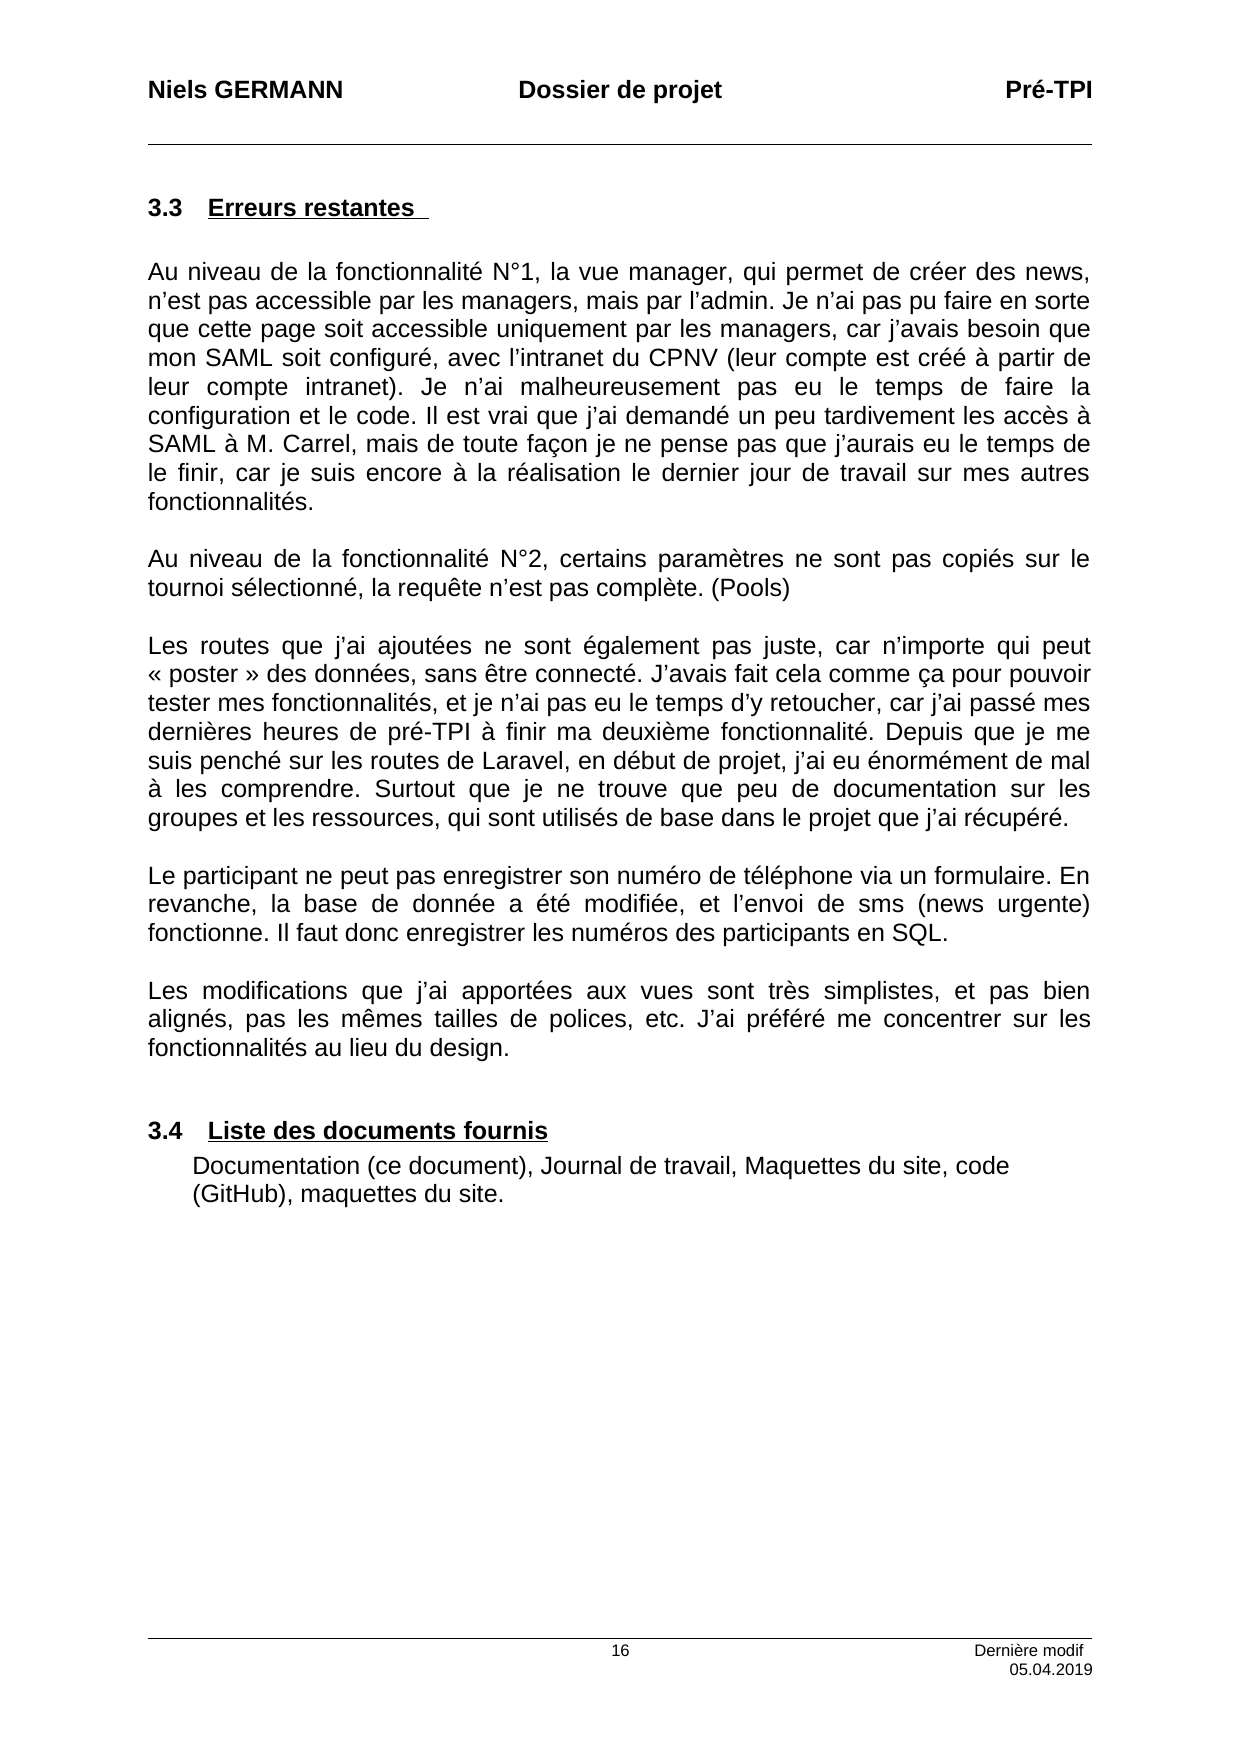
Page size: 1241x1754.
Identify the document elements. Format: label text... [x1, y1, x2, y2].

text Documentation (ce document), Journal de travail, Maquettes du site, code (GitHub), maquettes du site. [192, 1151, 1092, 1208]
subtitle Erreurs restantes [148, 193, 1092, 222]
text Au niveau de la fonctionnalité N°1, la vue manager, qui permet de créer des news, n’est pas accessible par les managers, mais par l’admin. Je n’ai pas pu faire en sorte que cette page soit accessible uniquement par les managers, car j’avais besoin que mon SAML soit configuré, avec l’intranet du CPNV (leur compte est créé à partir de leur compte intranet). Je n’ai malheureusement pas eu le temps de faire la configuration et le code. Il est vrai que j’ai demandé un peu tardivement les accès à SAML à M. Carrel, mais de toute façon je ne pense pas que j’aurais eu le temps de le finir, car je suis encore à la réalisation le dernier jour de travail sur mes autres fonctionnalités. [148, 257, 1092, 516]
text Le participant ne peut pas enregistrer son numéro de téléphone via un formulaire. En revanche, la base de donnée a été modifiée, et l’envoi de sms (news urgente) fonctionne. Il faut donc enregistrer les numéros des participants en SQL. [148, 861, 1092, 947]
text Les routes que j’ai ajoutées ne sont également pas juste, car n’importe qui peut « poster » des données, sans être connecté. J’avais fait cela comme ça pour pouvoir tester mes fonctionnalités, et je n’ai pas eu le temps d’y retoucher, car j’ai passé mes dernières heures de pré-TPI à finir ma deuxième fonctionnalité. Depuis que je me suis penché sur les routes de Laravel, en début de projet, j’ai eu énormément de mal à les comprendre. Surtout que je ne trouve que peu de documentation sur les groupes et les ressources, qui sont utilisés de base dans le projet que j’ai récupéré. [148, 631, 1092, 832]
text Au niveau de la fonctionnalité N°2, certains paramètres ne sont pas copiés sur le tournoi sélectionné, la requête n’est pas complète. (Pools) [148, 544, 1092, 602]
text Les modifications que j’ai apportées aux vues sont très simplistes, et pas bien alignés, pas les mêmes tailles de polices, etc. J’ai préféré me concentrer sur les fonctionnalités au lieu du design. [148, 976, 1092, 1062]
subtitle Liste des documents fournis [148, 1116, 1092, 1144]
